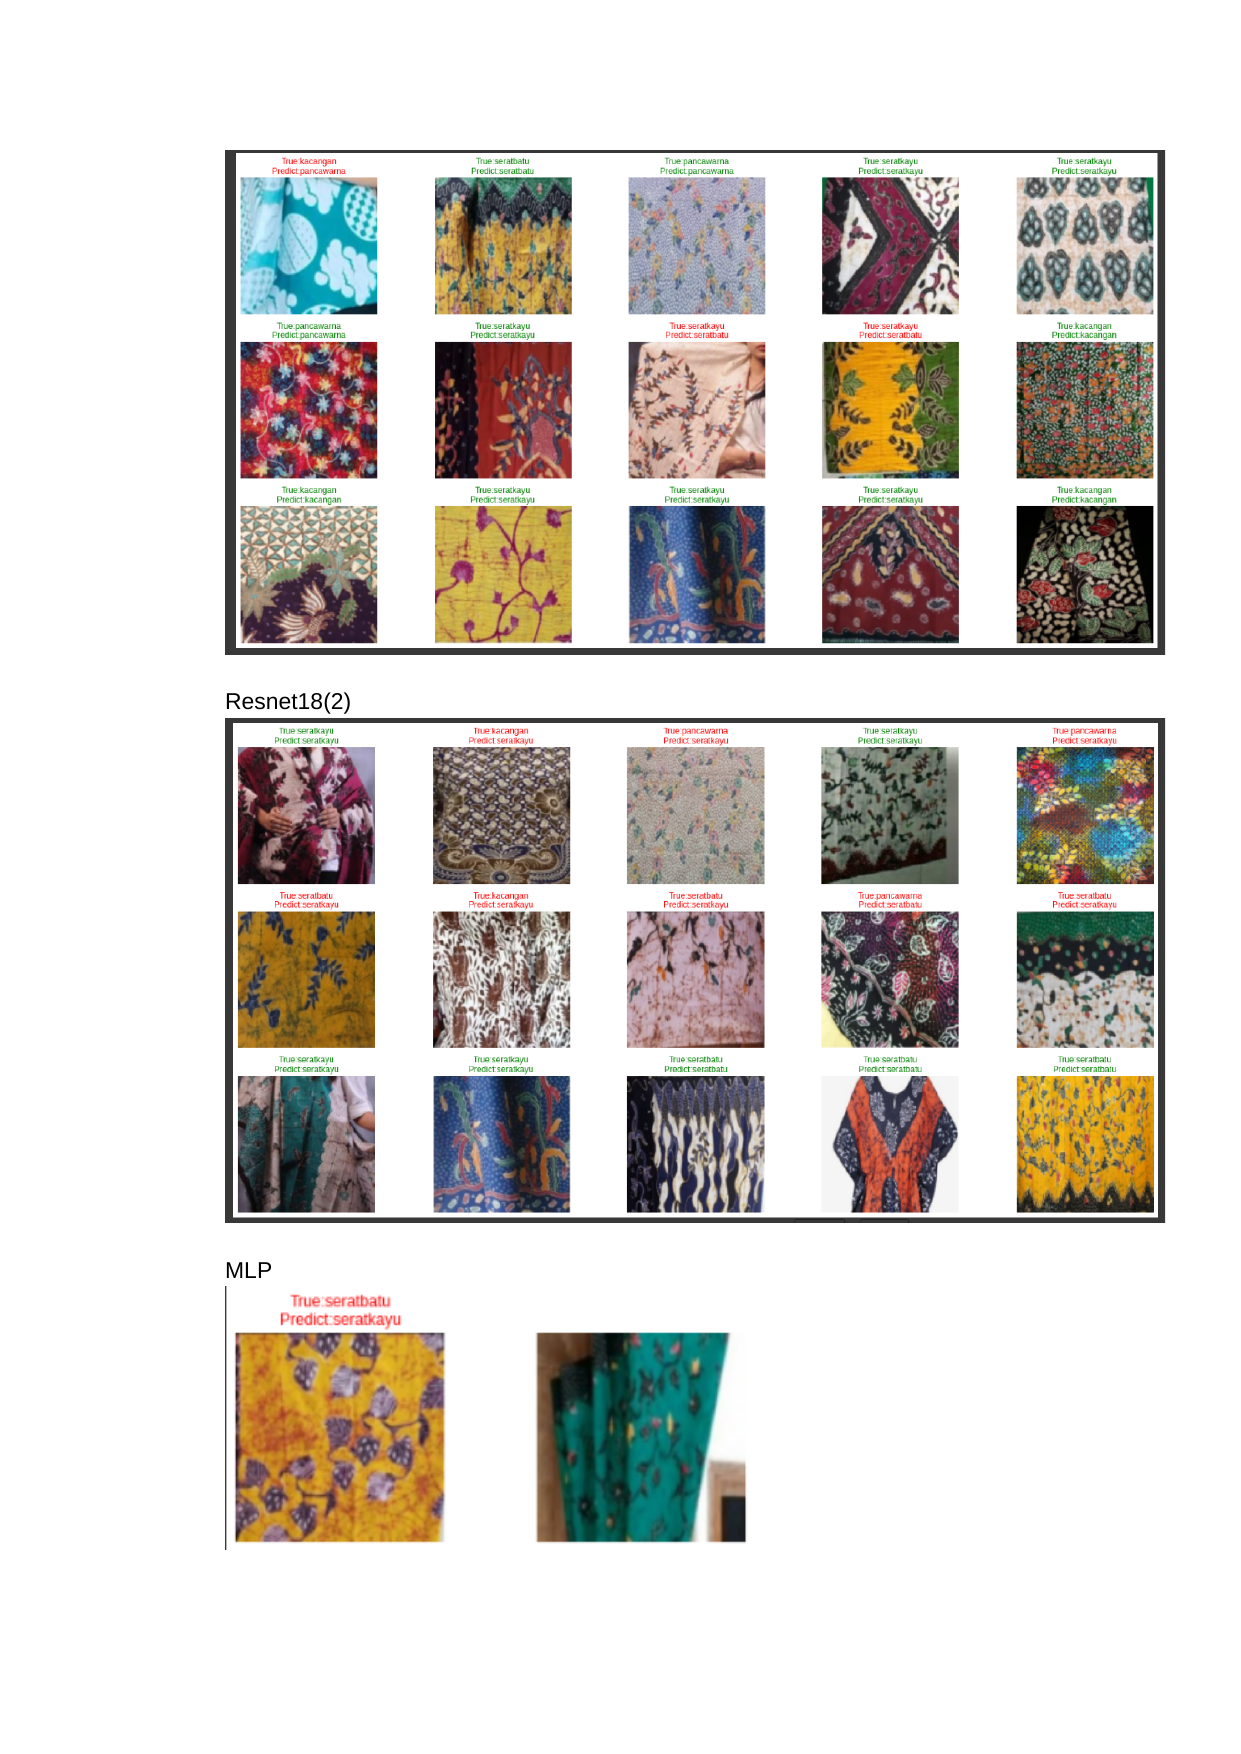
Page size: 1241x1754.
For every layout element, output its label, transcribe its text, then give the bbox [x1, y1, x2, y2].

text MLP [225, 1257, 1090, 1283]
picture [225, 150, 1166, 655]
picture [225, 1286, 752, 1550]
picture [225, 718, 1166, 1223]
text Resnet18(2) [225, 688, 1090, 714]
